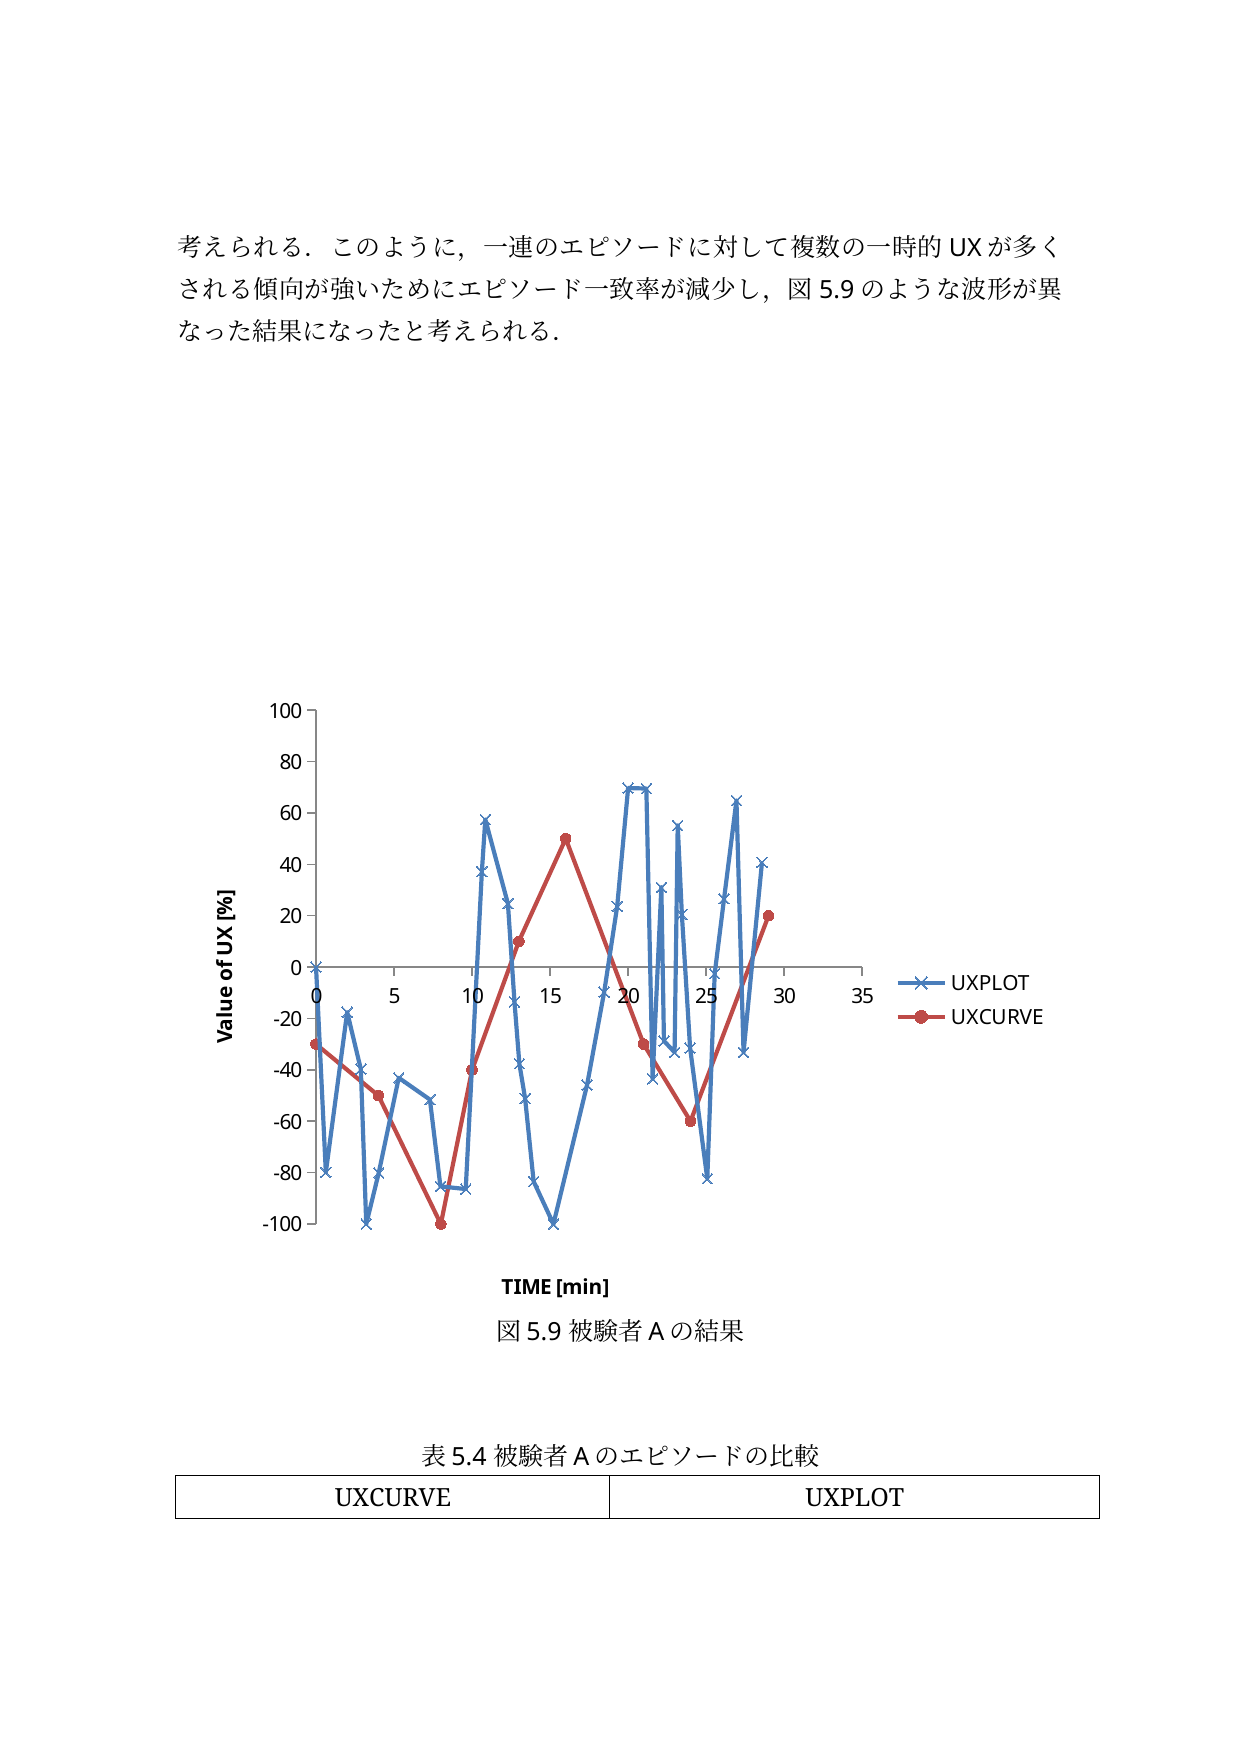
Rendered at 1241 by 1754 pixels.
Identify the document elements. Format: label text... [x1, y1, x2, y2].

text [177, 225, 1063, 350]
text 表5.4 被験者Aのエピソードの比較 [177, 1433, 1063, 1475]
table_header UXCURVE [176, 1476, 609, 1518]
table_header UXPLOT [610, 1476, 1099, 1518]
text 図5.9 被験者Aの結果 [177, 1317, 1063, 1350]
